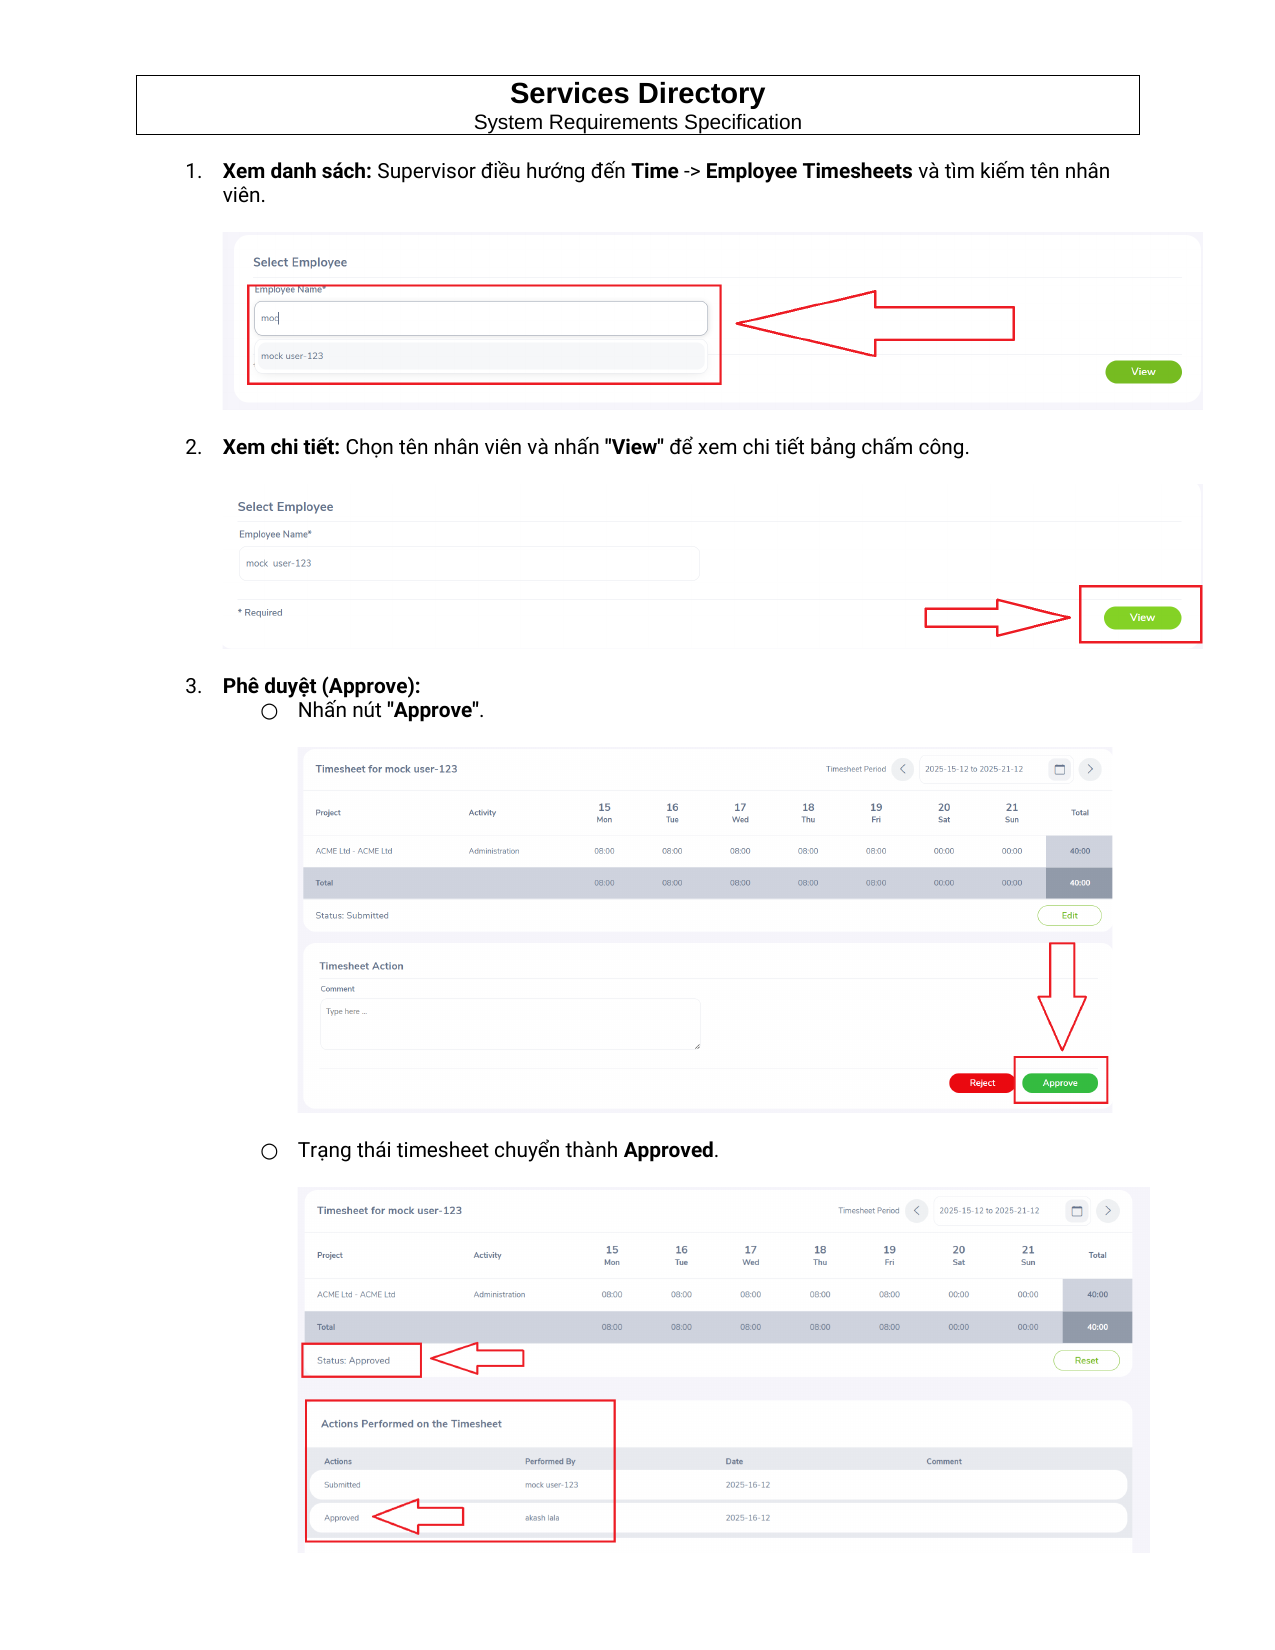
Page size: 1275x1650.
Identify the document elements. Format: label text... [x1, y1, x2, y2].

picture [222, 484, 1203, 649]
list Xem chi tiết: Chọn tên nhân viên và nhấn "View" để xem chi tiết bảng chấm công. [185, 435, 1128, 459]
list Phê duyệt (Approve): [185, 674, 1128, 698]
picture [297, 747, 1113, 1113]
picture [222, 232, 1203, 410]
picture [297, 1187, 1150, 1553]
list Xem danh sách: Supervisor điều hướng đến Time -> Employee Timesheets và tìm kiếm tên nhân viên. [185, 159, 1128, 208]
list Trạng thái timesheet chuyển thành Approved. [260, 1138, 1128, 1162]
list Nhấn nút "Approve". [260, 698, 1128, 722]
